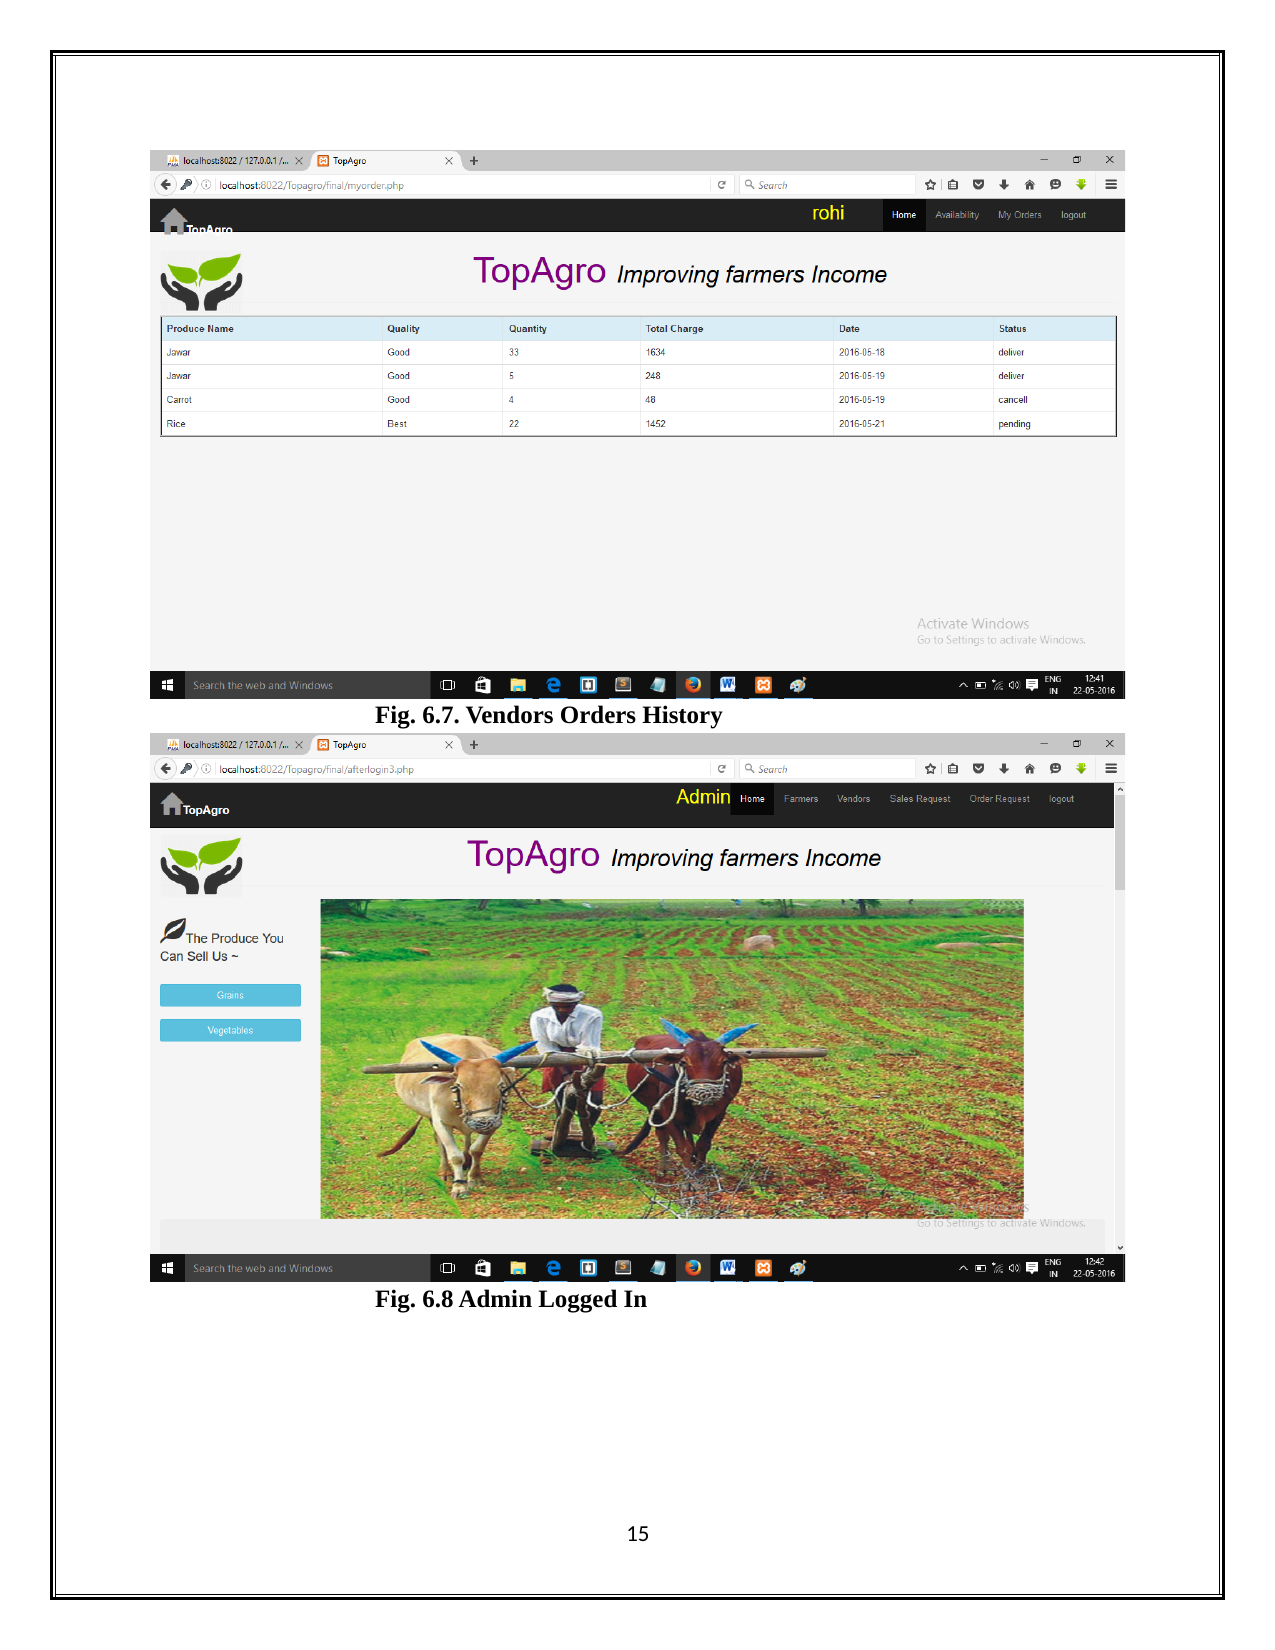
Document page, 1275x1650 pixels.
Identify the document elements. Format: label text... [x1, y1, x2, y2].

text Fig. 6.8 Admin Logged In [150, 1284, 1125, 1312]
picture [150, 733, 1125, 1282]
picture [150, 150, 1125, 699]
text Fig. 6.7. Vendors Orders History [150, 701, 1125, 729]
